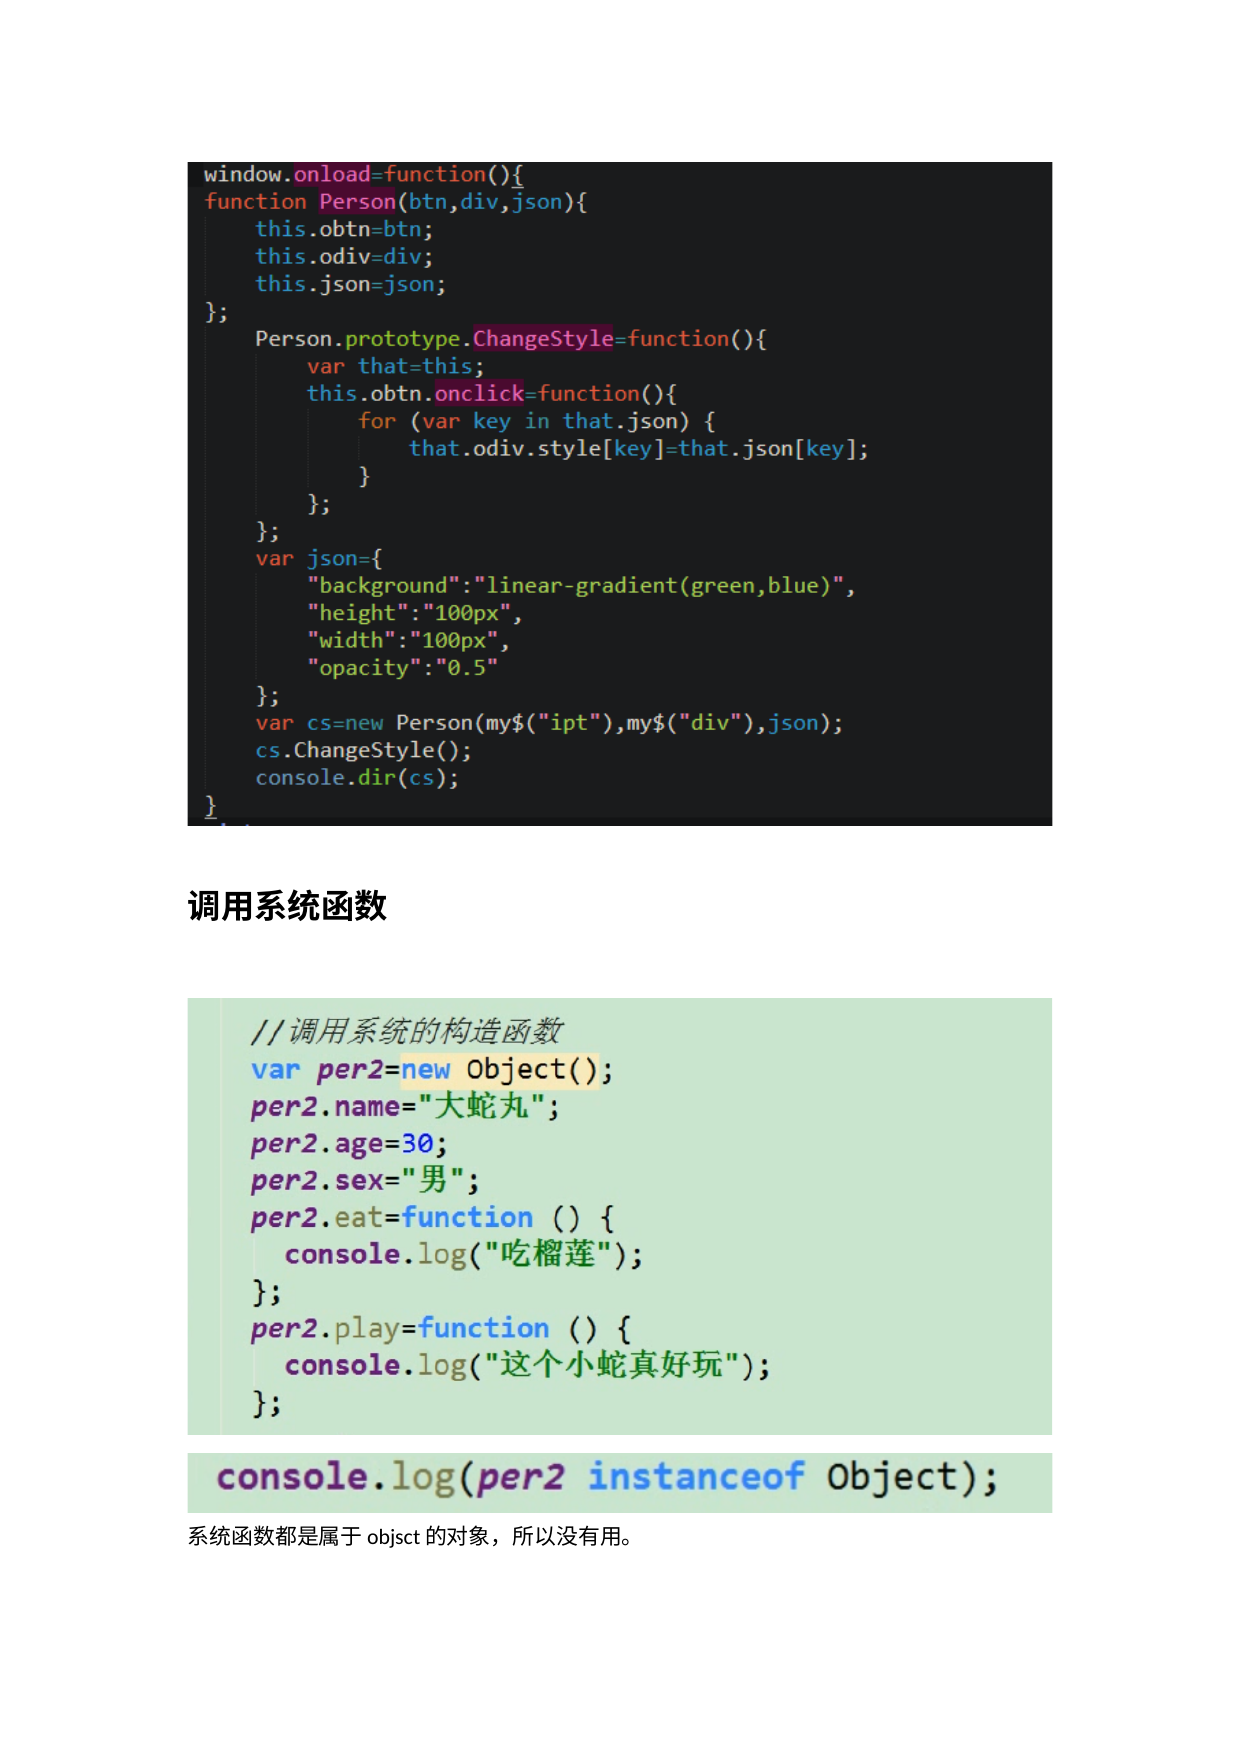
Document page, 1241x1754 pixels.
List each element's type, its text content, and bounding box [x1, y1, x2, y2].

picture [187, 162, 1053, 826]
picture [187, 1453, 1053, 1513]
subtitle 调用系统函数 [187, 872, 1053, 937]
text 系统函数都是属于objsct的对象，所以没有用。 [187, 1518, 1053, 1551]
picture [187, 998, 1053, 1435]
